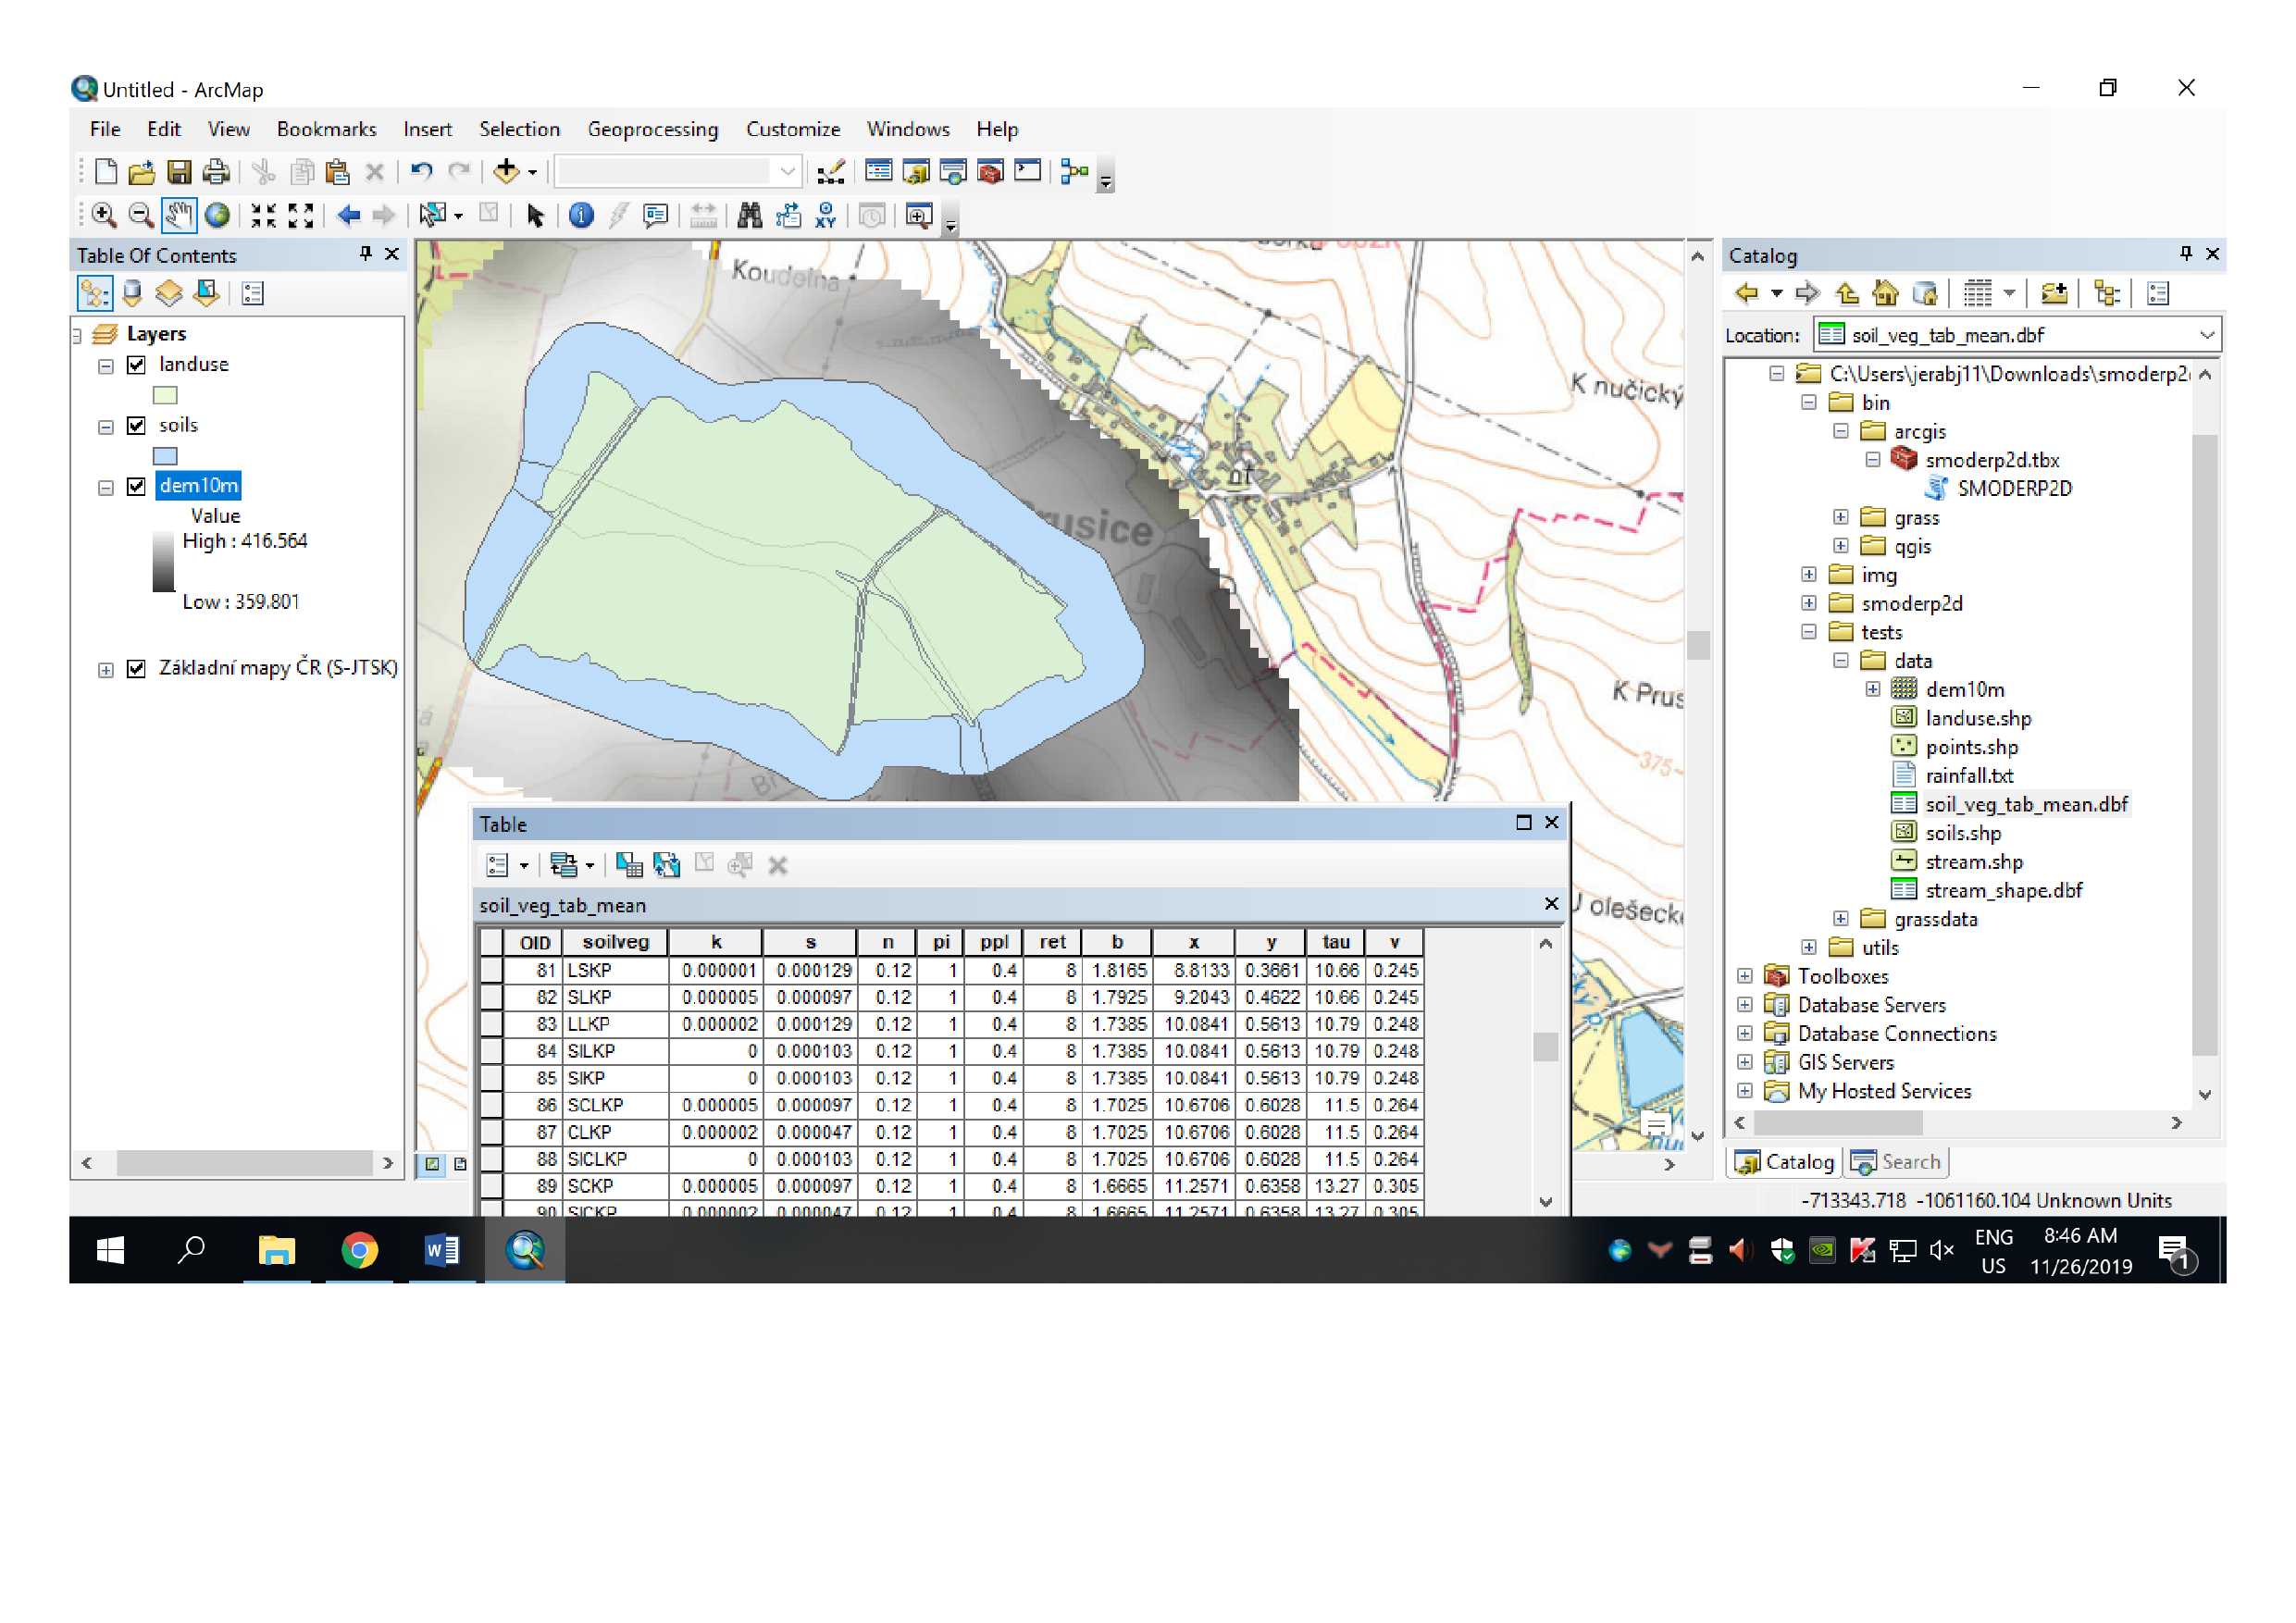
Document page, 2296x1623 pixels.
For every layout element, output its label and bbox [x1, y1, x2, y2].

picture [69, 69, 2228, 1283]
